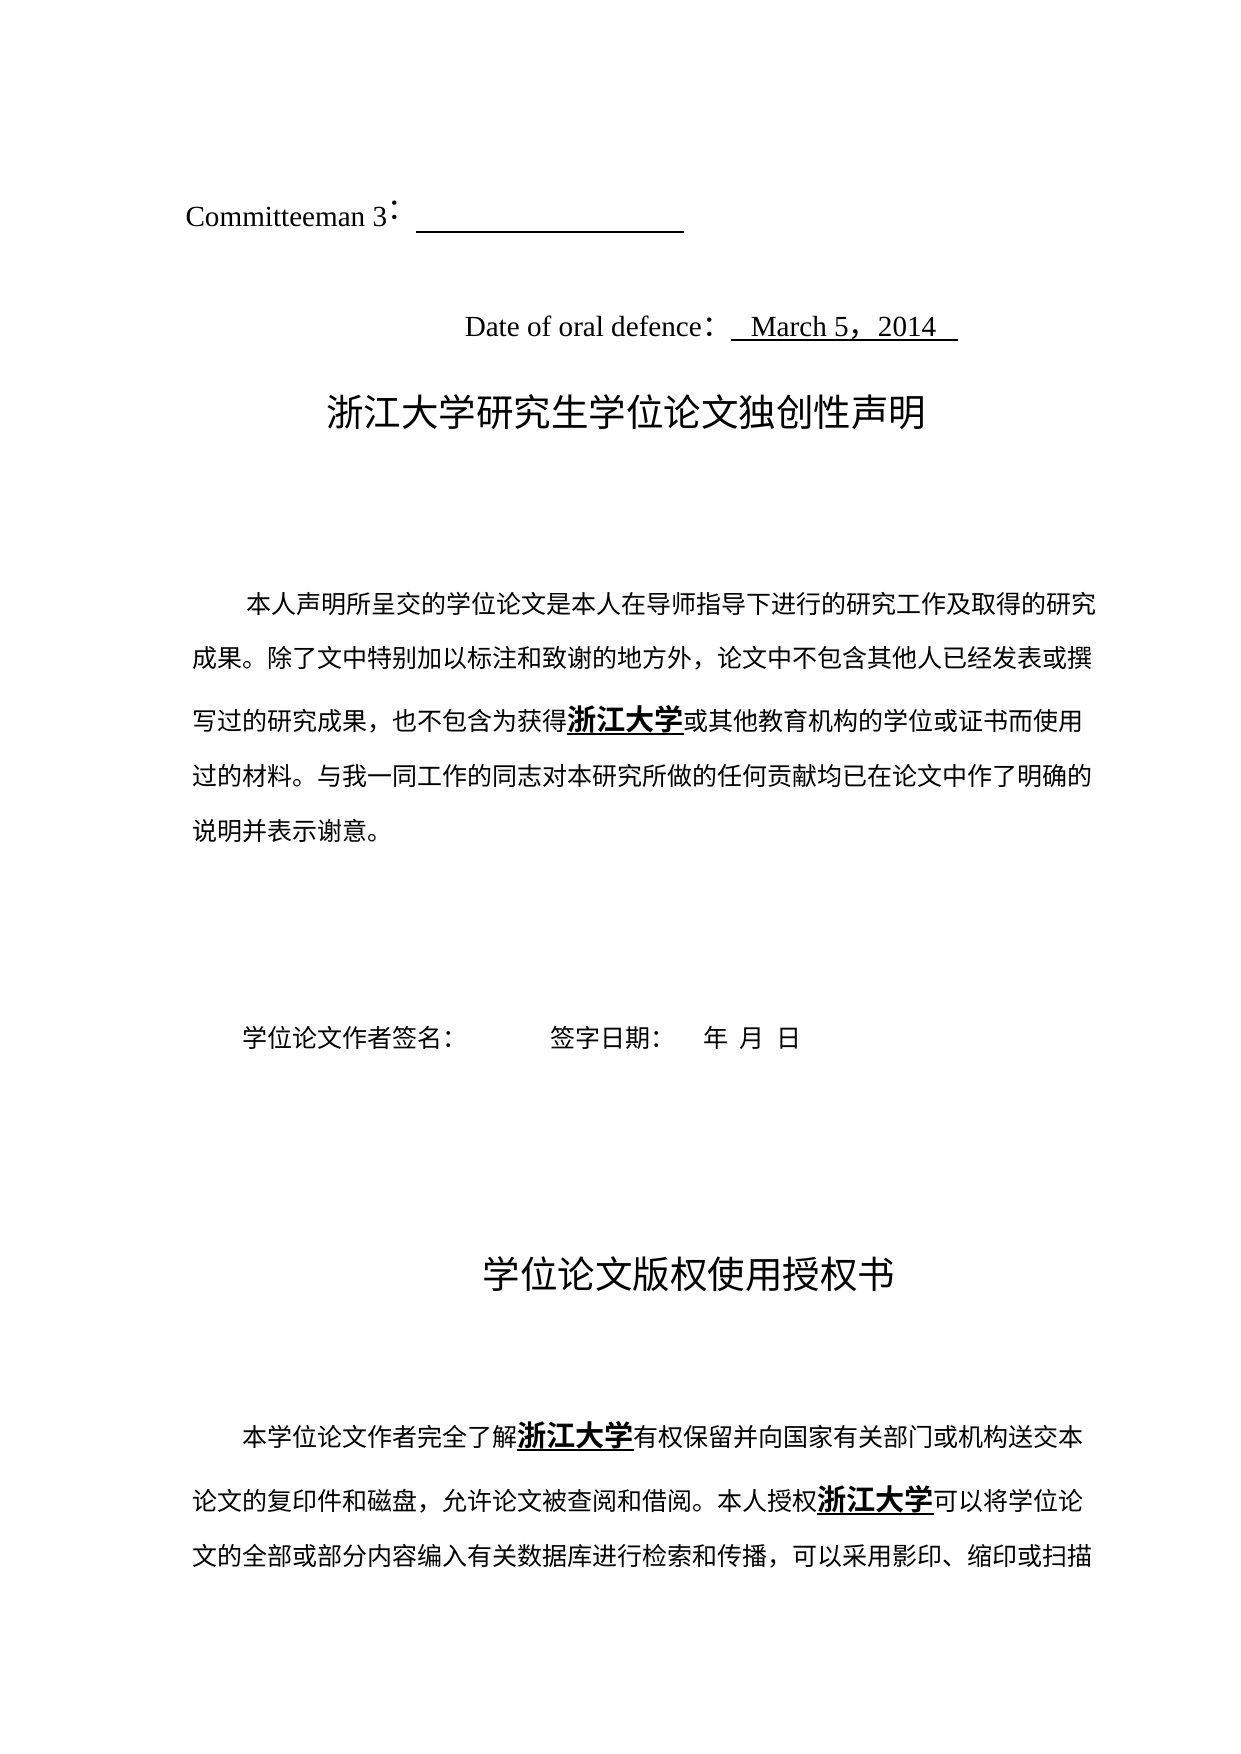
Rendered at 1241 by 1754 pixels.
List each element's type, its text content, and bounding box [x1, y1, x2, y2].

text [192, 1413, 1104, 1573]
text 本人声明所呈交的学位论文是本人在导师指导下进行的研究工作及取得的研究成果。除了文中特别加以标注和致谢的地方外，论文中不包含其他人已经发表或撰写过的研究成果，也不包含为获得浙江大学或其他教育机构的学位或证书而使用过的材料。与我一同工作的同志对本研究所做的任何贡献均已在论文中作了明确的说明并表示谢意。 [192, 584, 1106, 847]
text Committeeman 3： [127, 177, 1110, 242]
text 学位论文作者签名： 签字日期： 年 月 日 [192, 1018, 1110, 1055]
text 浙江大学研究生学位论文独创性声明 [142, 377, 1110, 442]
text Date of oral defence： March 5，2014 [127, 291, 1110, 356]
text 学位论文版权使用授权书 [192, 1245, 1110, 1300]
